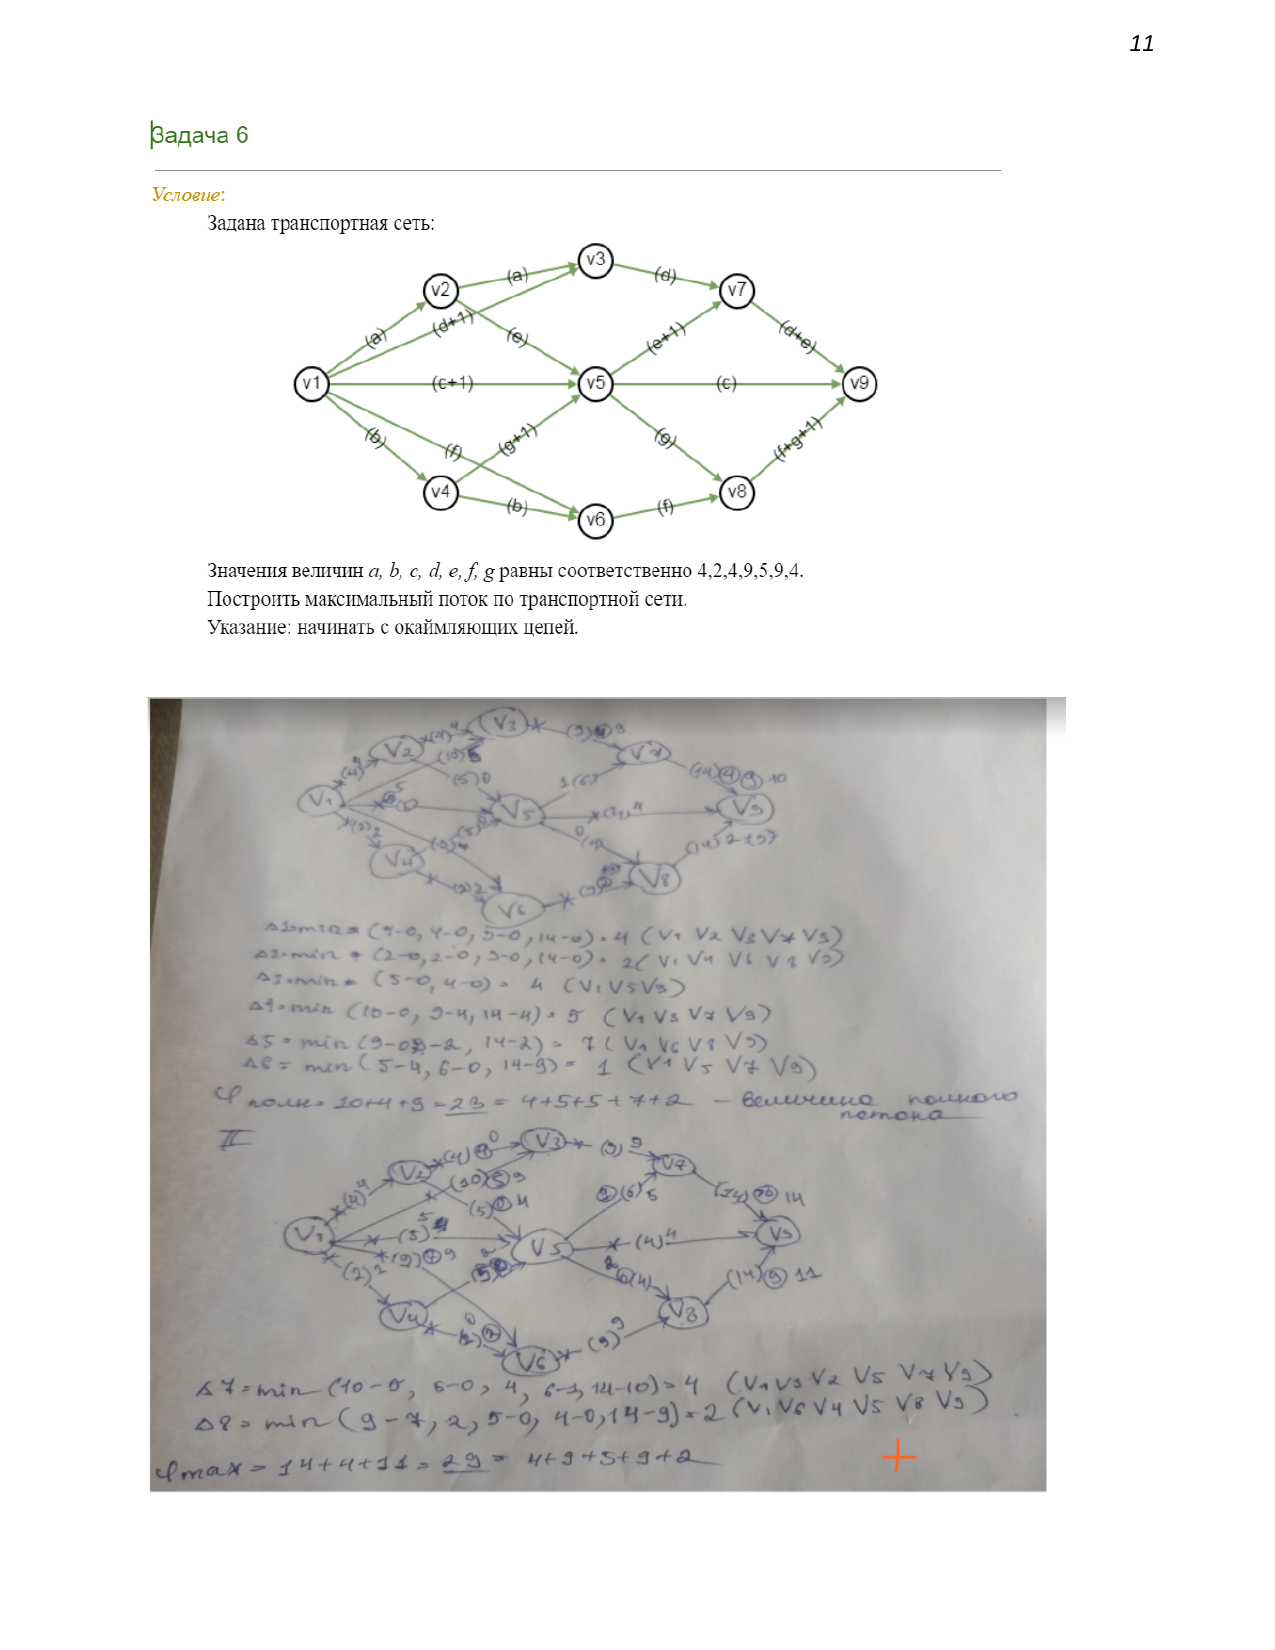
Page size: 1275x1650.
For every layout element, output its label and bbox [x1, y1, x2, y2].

picture [147, 697, 1066, 1498]
picture [147, 118, 1002, 656]
